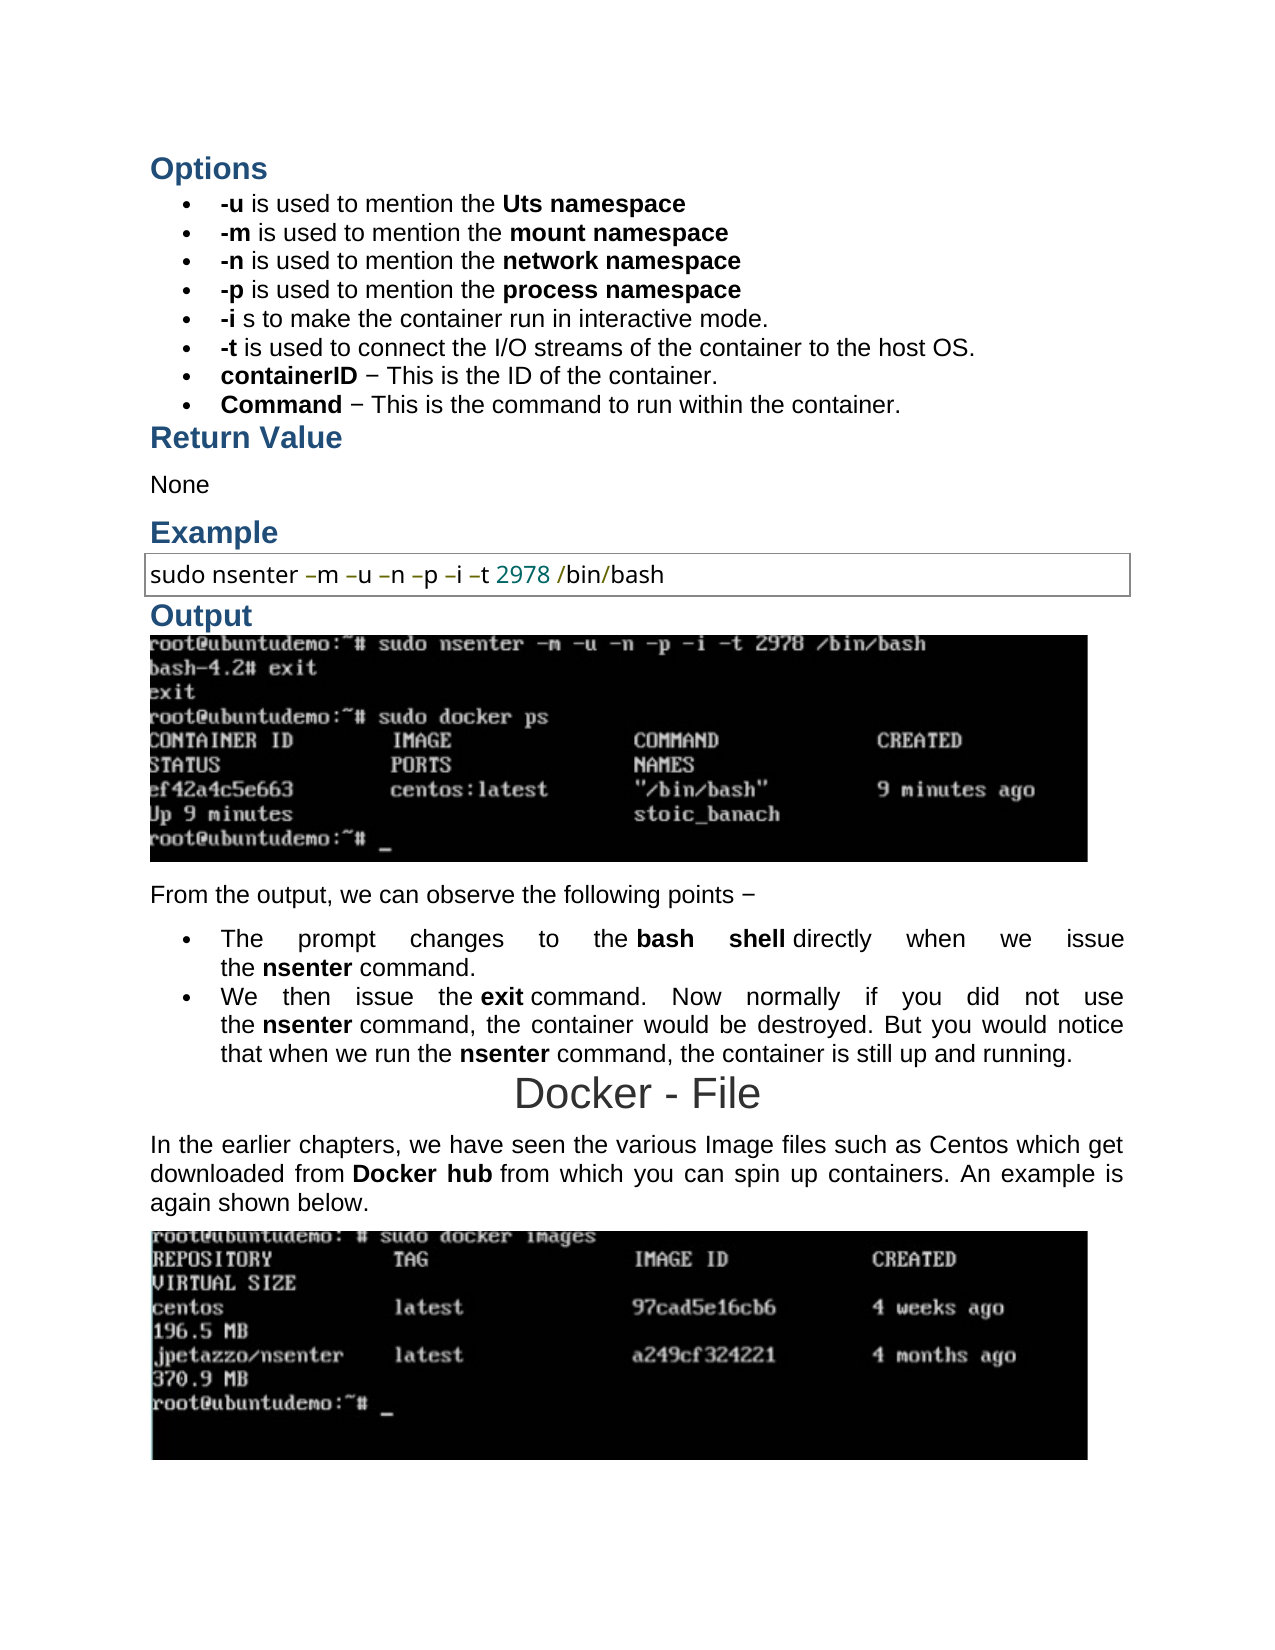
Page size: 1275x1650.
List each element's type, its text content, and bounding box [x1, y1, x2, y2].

subtitle Options [150, 150, 1125, 186]
subtitle Example [150, 514, 1125, 550]
text sudo nsenter –m –u –n –p –i –t 2978 /bin/bash [146, 554, 1129, 595]
list containerID − This is the ID of the container. [183, 361, 1125, 390]
picture [150, 1231, 1088, 1460]
list Command − This is the command to run within the container. [183, 390, 1125, 419]
list -p is used to mention the process namespace [183, 275, 1125, 304]
subtitle Output [150, 597, 1125, 632]
list The prompt changes to the bash shell directly when we issue the nsenter command. [183, 924, 1125, 981]
picture [150, 635, 1088, 862]
subtitle Return Value [150, 419, 1125, 455]
text From the output, we can observe the following points − [150, 880, 1125, 909]
text In the earlier chapters, we have seen the various Image files such as Centos which get downloaded from Docker hub from which you can spin up containers. An example is again shown below. [150, 1131, 1125, 1217]
list -m is used to mention the mount namespace [183, 217, 1125, 246]
subtitle Docker - File [150, 1068, 1125, 1118]
list -u is used to mention the Uts namespace [183, 189, 1125, 217]
list We then issue the exit command. Now normally if you did not use the nsenter command, the container would be destroyed. But you would notice that when we run the nsenter command, the container is still up and running. [183, 981, 1125, 1068]
list -n is used to mention the network namespace [183, 246, 1125, 275]
list -t is used to connect the I/O streams of the container to the host OS. [183, 332, 1125, 361]
list -i s to make the container run in interactive mode. [183, 304, 1125, 332]
text None [150, 470, 1125, 499]
